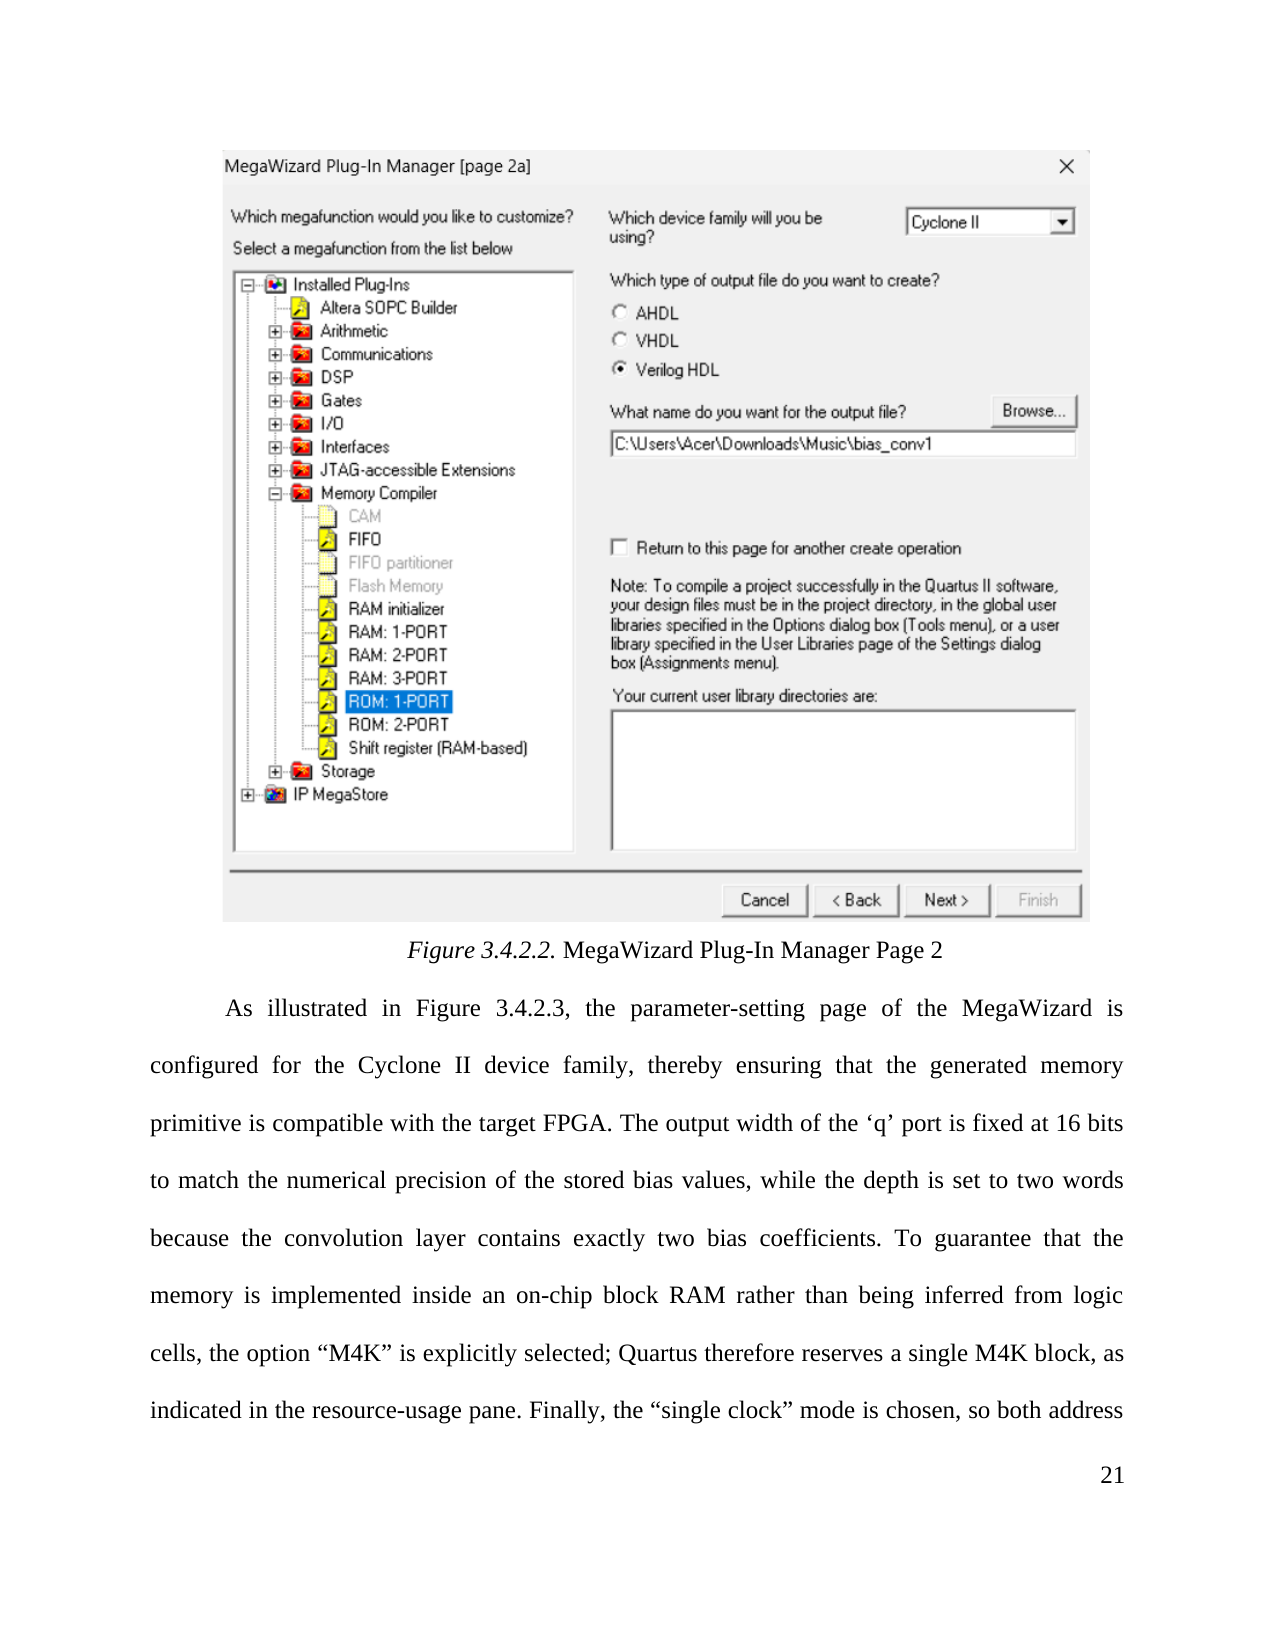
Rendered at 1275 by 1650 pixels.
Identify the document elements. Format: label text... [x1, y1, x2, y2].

picture [222, 150, 1090, 922]
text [150, 993, 1125, 1424]
text Figure 3.4.2.2. MegaWizard Plug-In Manager Page 2 [225, 936, 1125, 964]
